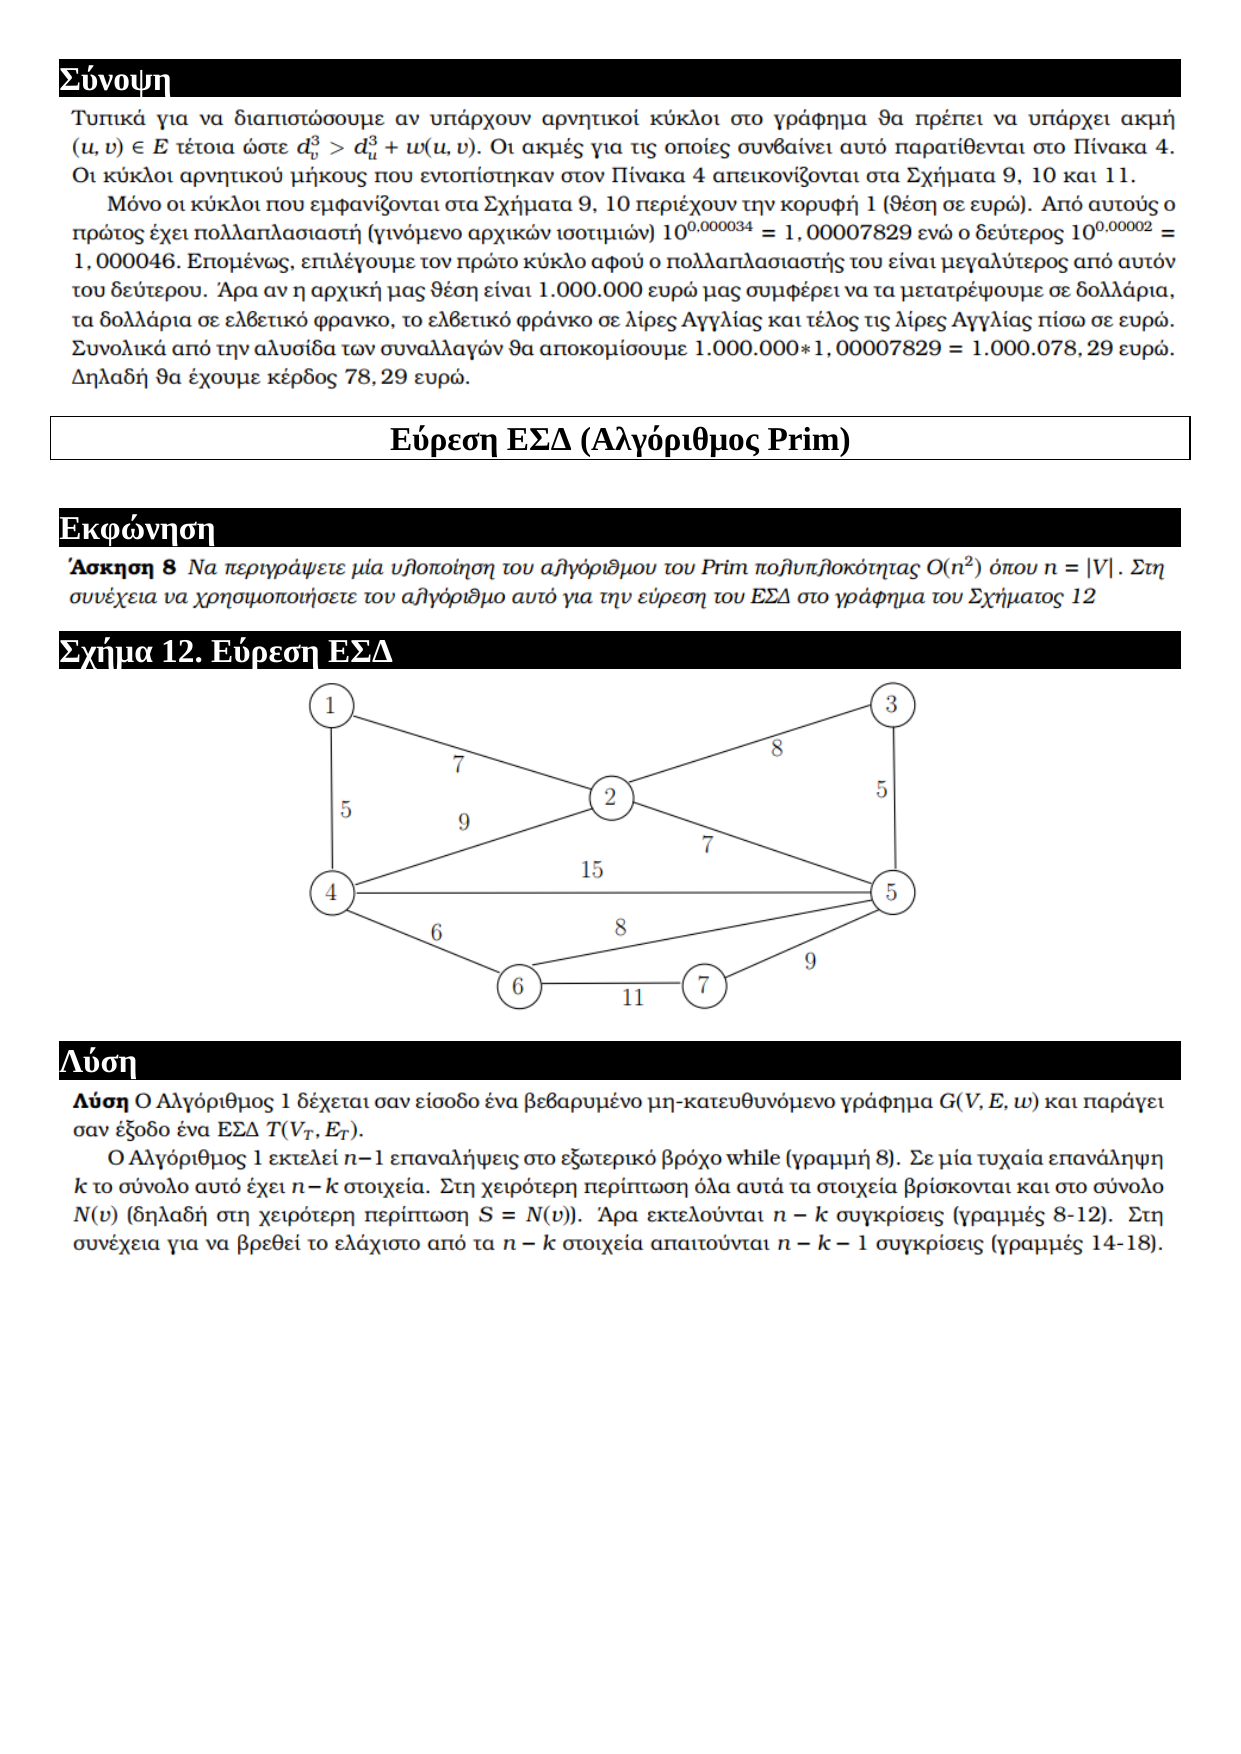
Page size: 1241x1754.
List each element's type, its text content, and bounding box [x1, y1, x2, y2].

subtitle Εύρεση ΕΣΔ (Αλγόριθμος Prim) [51, 417, 1189, 459]
subtitle Εκφώνηση [59, 508, 1181, 547]
picture [302, 672, 938, 1023]
subtitle Σύνοψη [59, 59, 1181, 97]
picture [59, 100, 1182, 397]
picture [59, 1082, 1182, 1270]
picture [59, 549, 1182, 613]
subtitle Σχήμα 12. Εύρεση ΕΣΔ [59, 631, 1181, 669]
subtitle Λύση [59, 1041, 1181, 1080]
